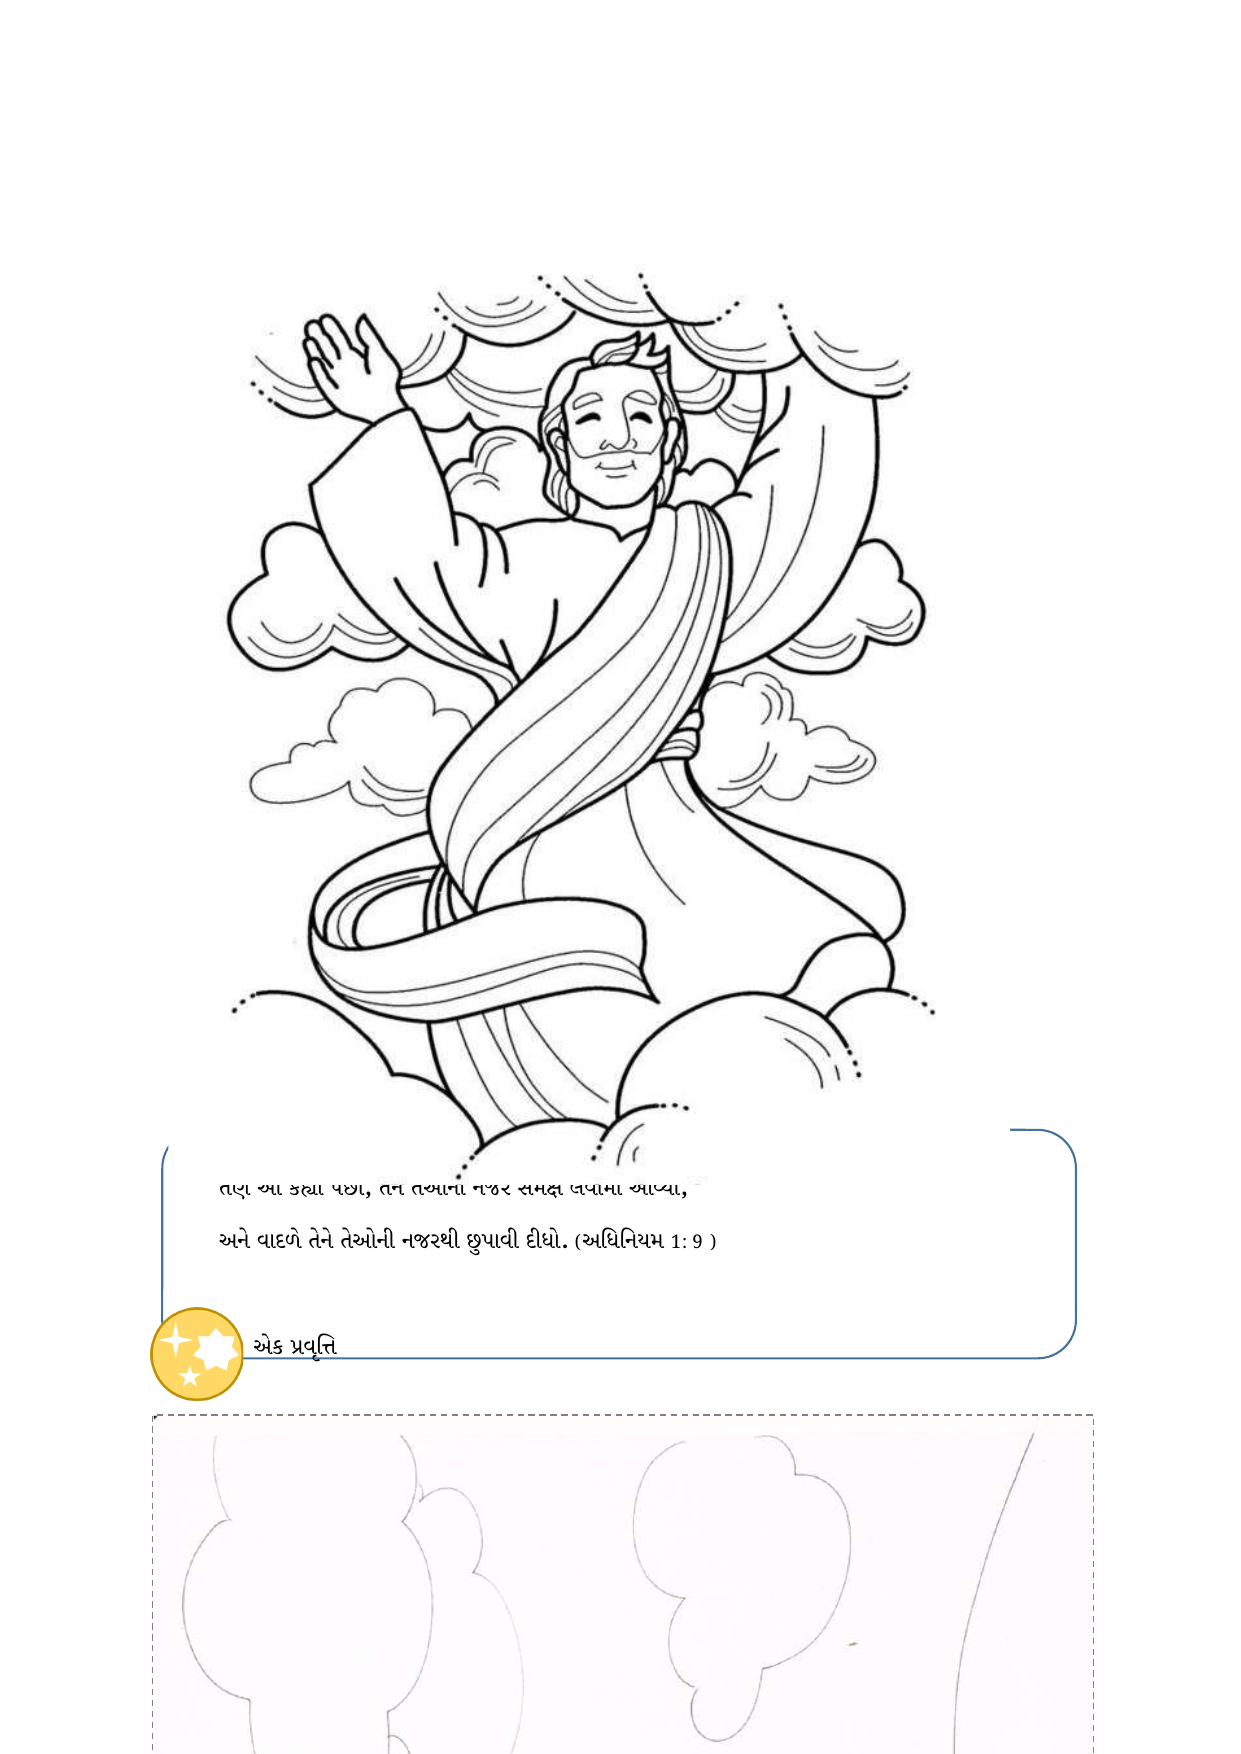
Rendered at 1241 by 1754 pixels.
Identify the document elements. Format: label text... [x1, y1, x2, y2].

text એક પ્રવૃત્તિ [244, 1333, 1090, 1360]
picture [155, 1416, 1092, 1754]
text અને વાદળે તેને તેઓની નજરથી છુપાવી દીધો. (અધિનિયમ 1: 9 ) [150, 1225, 1090, 1258]
picture [168, 212, 1011, 1185]
text તેણે આ કહ્યા પછી, તેને તેઓની નજર સમક્ષ લેવામાં આવ્યો, [150, 1173, 1090, 1206]
picture [150, 1307, 244, 1401]
